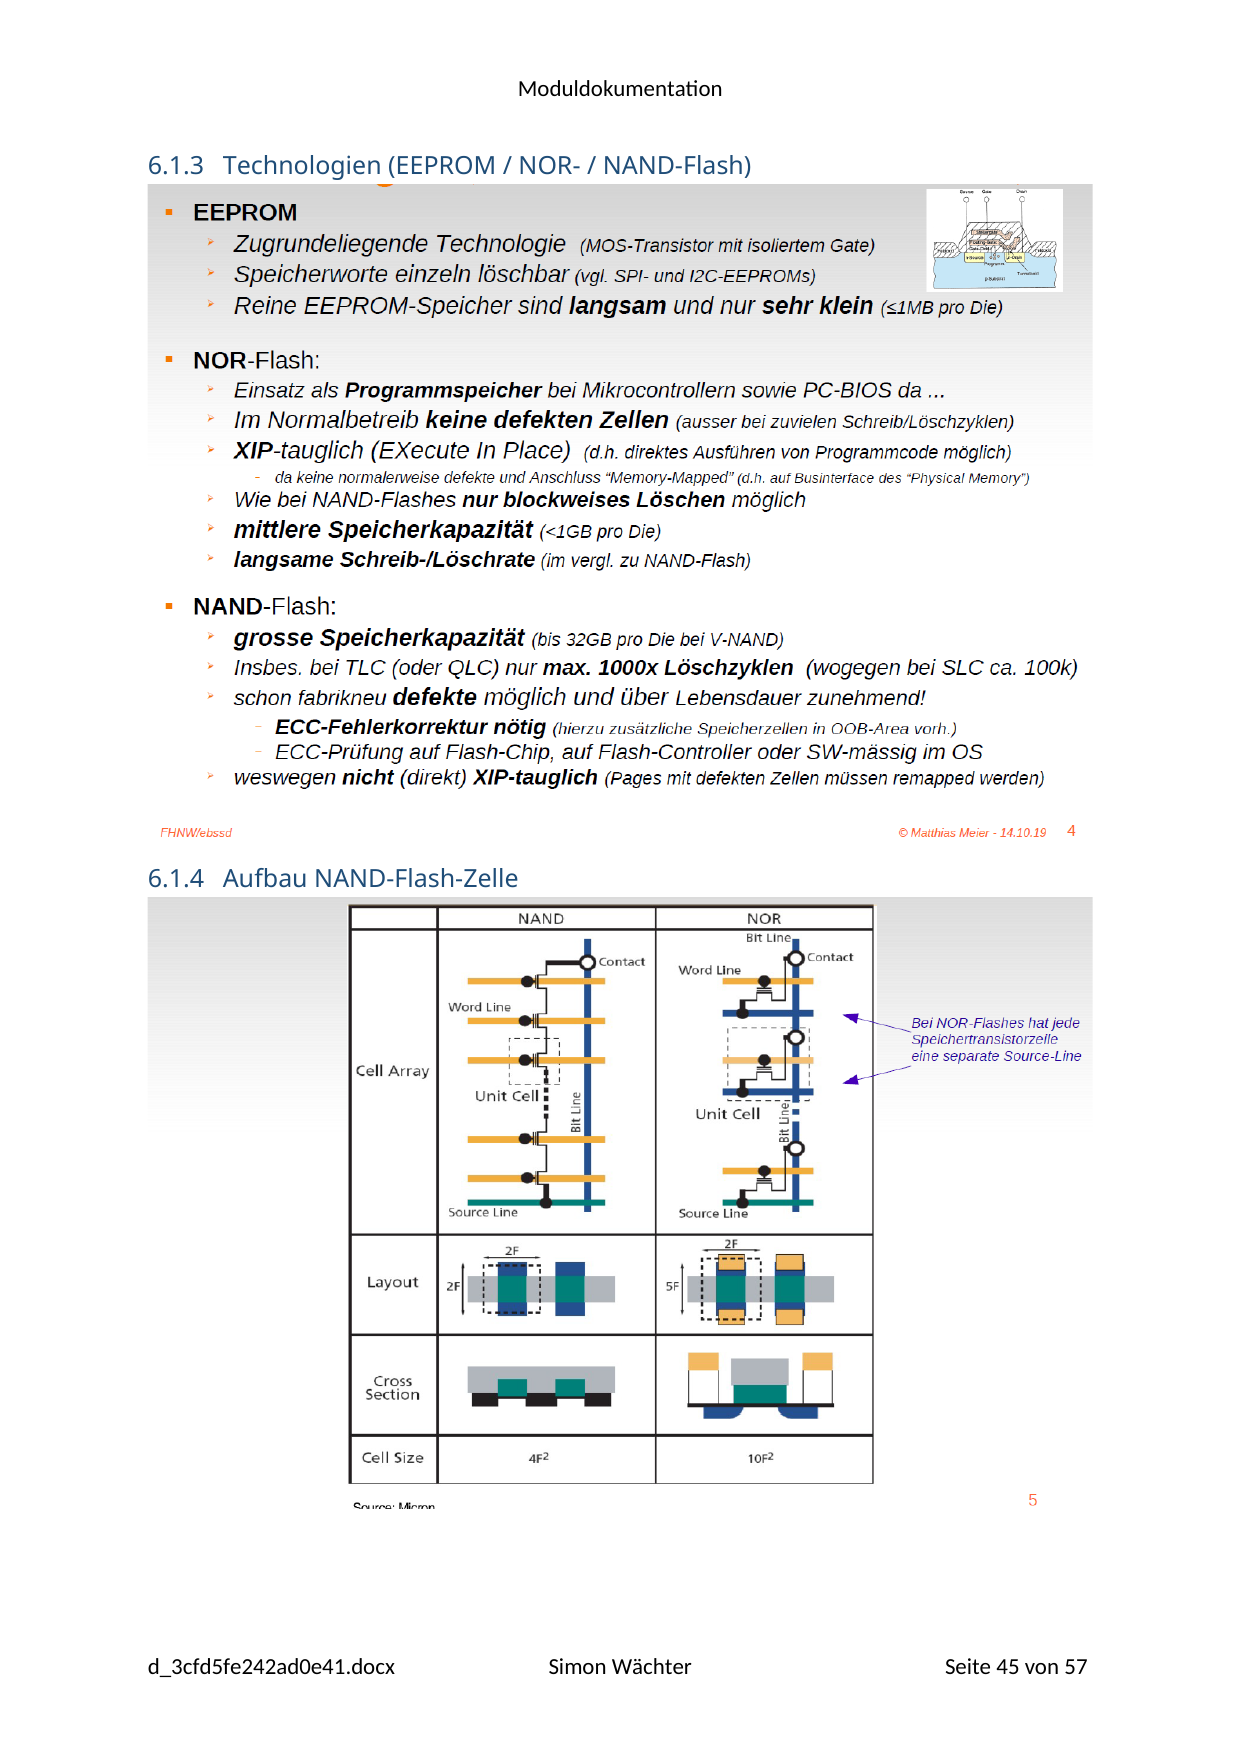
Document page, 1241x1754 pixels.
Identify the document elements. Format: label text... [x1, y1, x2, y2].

picture [147, 184, 1093, 842]
picture [147, 897, 1093, 1509]
subtitle Technologien (EEPROM / NOR- / NAND-Flash) [148, 148, 1093, 182]
subtitle Aufbau NAND-Flash-Zelle [148, 861, 1093, 895]
